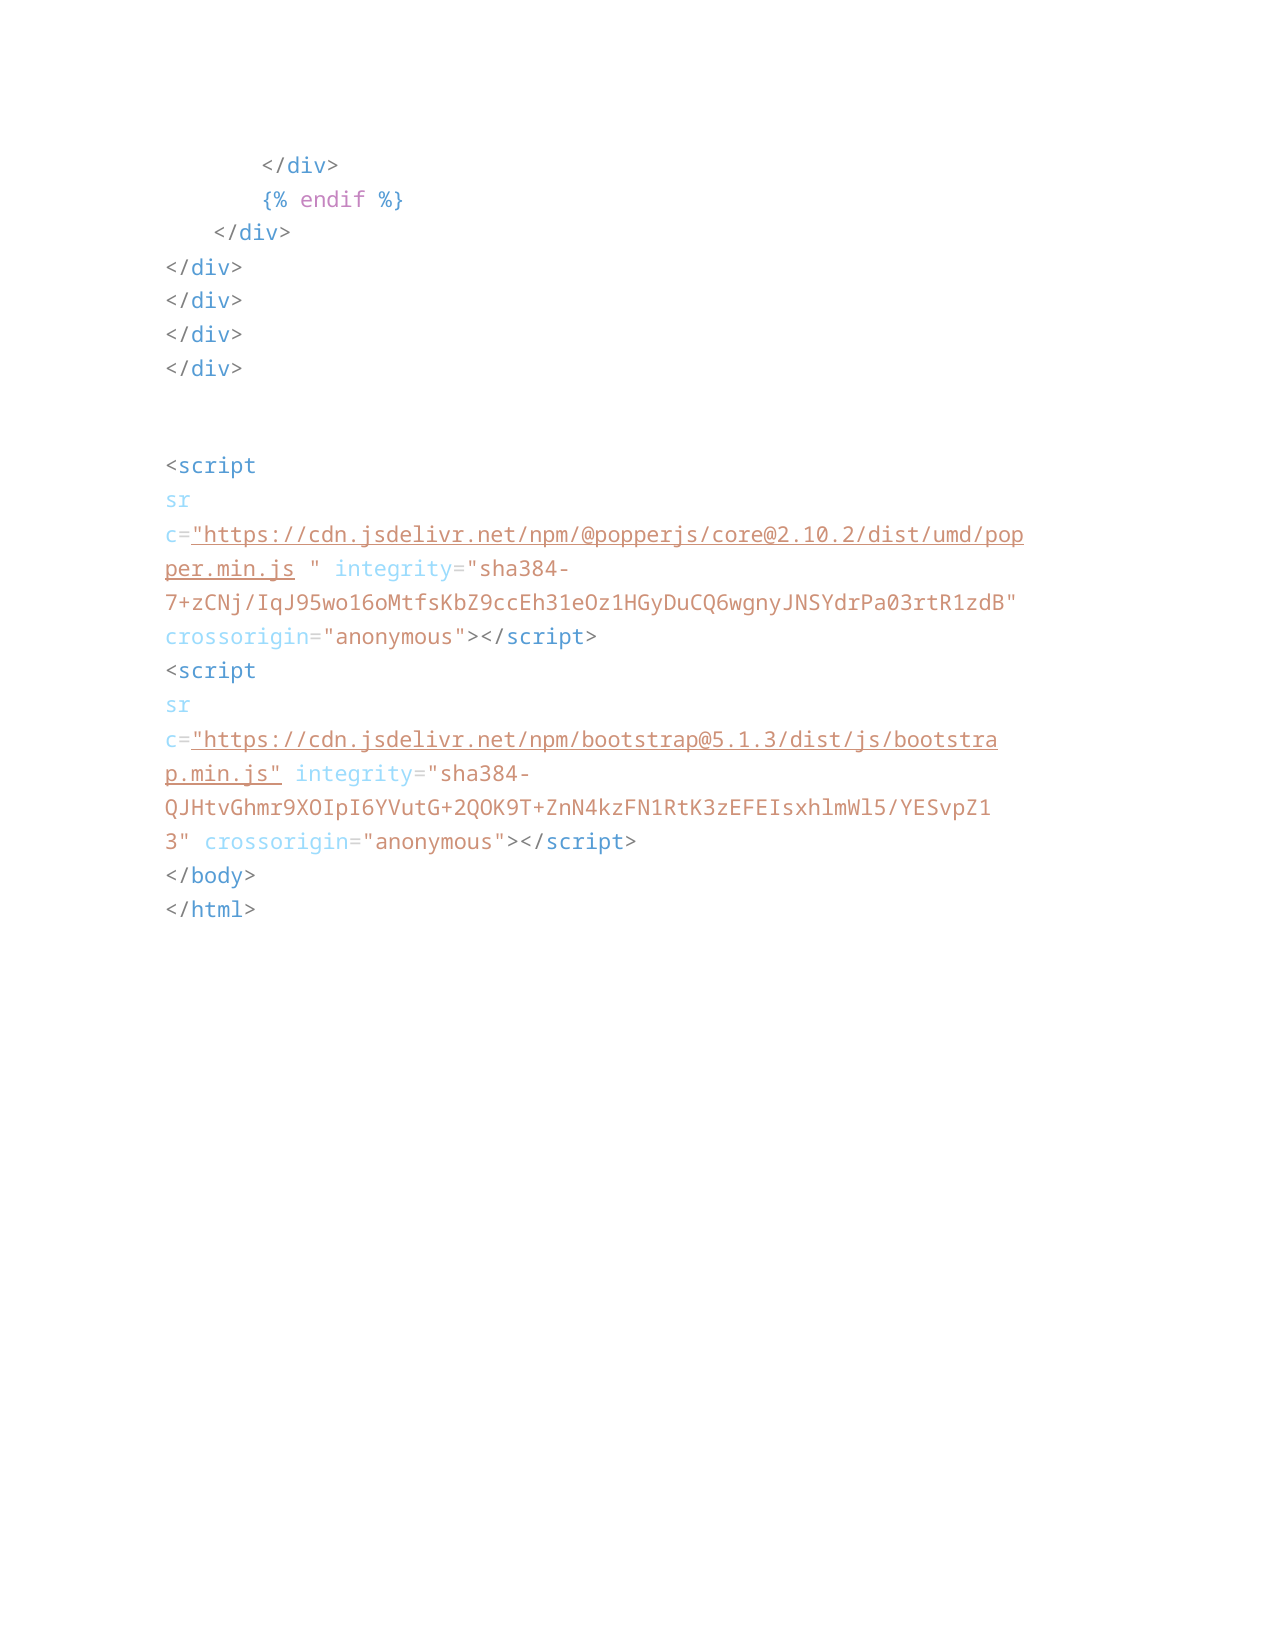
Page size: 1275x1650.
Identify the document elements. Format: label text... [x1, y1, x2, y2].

text </div> [164, 285, 1125, 315]
text <script src="https://cdn.jsdelivr.net/npm/bootstrap@5.1.3/dist/js/bootstrap.min.js" integrity="sha384- QJHtvGhmr9XOIpI6YVutG+2QOK9T+ZnN4kzFN1RtK3zEFEIsxhlmWl5/YESvpZ13" crossorigin="anonymous"></script> [164, 655, 999, 856]
text <script src="https://cdn.jsdelivr.net/npm/@popperjs/core@2.10.2/dist/umd/popper.min.js " integrity="sha384- 7+zCNj/IqJ95wo16oMtfsKbZ9ccEh31eOz1HGyDuCQ6wgnyJNSYdrPa03rtR1zdB" crossorigin="anonymous"></script> [164, 450, 1037, 651]
text {% endif %} [261, 184, 1125, 213]
text </div> [261, 150, 1125, 180]
text </body> [164, 860, 1125, 890]
text </div> [164, 319, 1125, 349]
text </div> [164, 252, 1125, 281]
text </html> [164, 894, 1125, 924]
text </div> [213, 217, 1125, 247]
text </div> [164, 353, 1125, 383]
